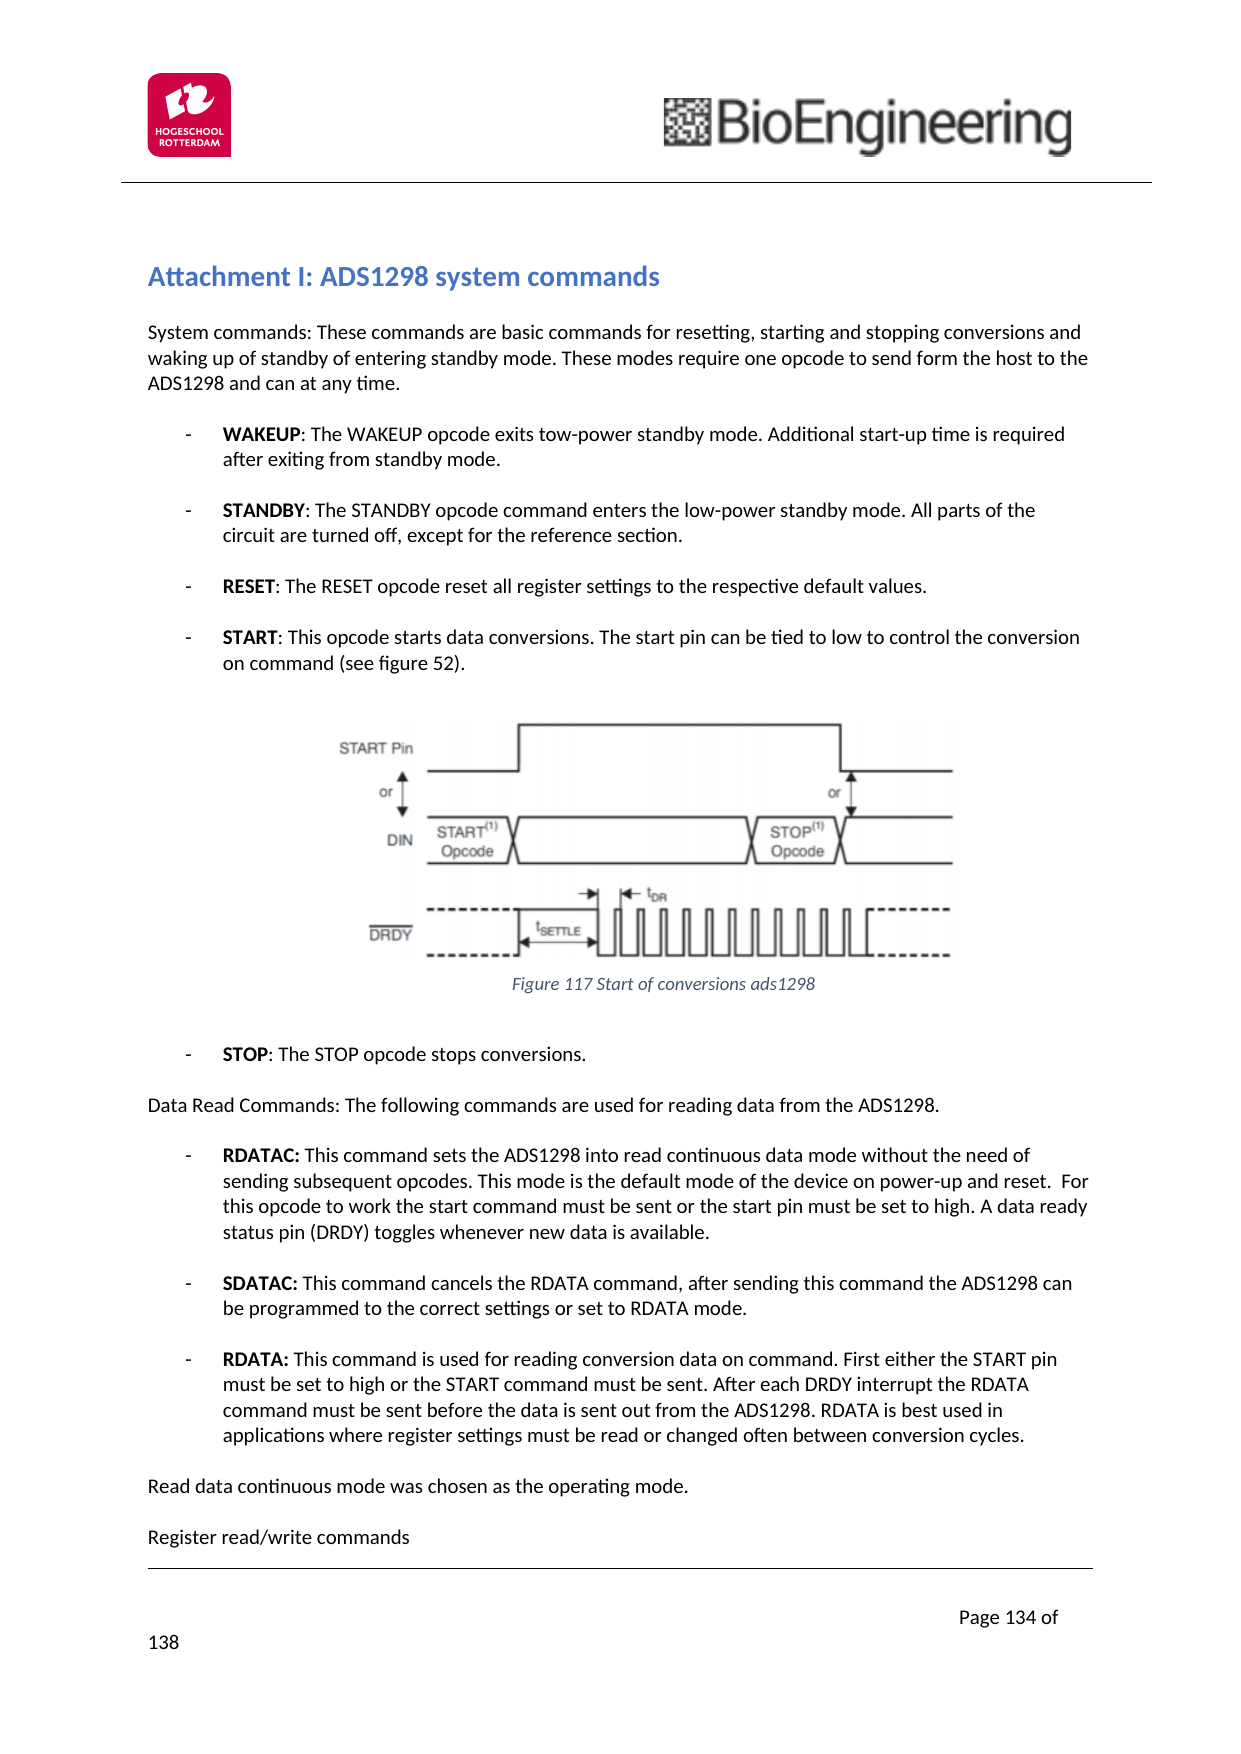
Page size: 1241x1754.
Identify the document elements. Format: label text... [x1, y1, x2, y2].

list STOP: The STOP opcode stops conversions. [185, 1041, 1093, 1066]
text Data Read Commands: The following commands are used for reading data from the ADS1298. [148, 1092, 1093, 1117]
list RDATA: This command is used for reading conversion data on command. First either the START pin must be set to high or the START command must be sent. After each DRDY interrupt the RDATA command must be sent before the data is sent out from the ADS1298. RDATA is best used in applications where register settings must be read or changed often between conversion cycles. [185, 1346, 1093, 1448]
picture [663, 98, 1072, 157]
list WAKEUP: The WAKEUP opcode exits tow-power standby mode. Additional start-up time is required after exiting from standby mode. [185, 421, 1093, 472]
subtitle Attachment I: ADS1298 system commands [148, 258, 1093, 294]
list SDATAC: This command cancels the RDATA command, after sending this command the ADS1298 can be programmed to the correct settings or set to RDATA mode. [185, 1270, 1093, 1321]
text Figure 117 Start of conversions ads1298 [236, 972, 1093, 995]
picture [329, 700, 986, 972]
picture [147, 73, 231, 157]
text Register read/write commands [148, 1524, 1093, 1549]
list START: This opcode starts data conversions. The start pin can be tied to low to control the conversion on command (see figure 52). [185, 624, 1093, 675]
list STANDBY: The STANDBY opcode command enters the low-power standby mode. All parts of the circuit are turned off, except for the reference section. [185, 497, 1093, 548]
list RDATAC: This command sets the ADS1298 into read continuous data mode without the need of sending subsequent opcodes. This mode is the default mode of the device on power-up and reset. For this opcode to work the start command must be sent or the start pin must be set to high. A data ready status pin (DRDY) toggles whenever new data is available. [185, 1143, 1093, 1244]
text System commands: These commands are basic commands for resetting, starting and stopping conversions and waking up of standby of entering standby mode. These modes require one opcode to send form the host to the ADS1298 and can at any time. [148, 319, 1093, 396]
list RESET: The RESET opcode reset all register settings to the respective default values. [185, 573, 1093, 599]
text Read data continuous mode was chosen as the operating mode. [148, 1473, 1093, 1498]
